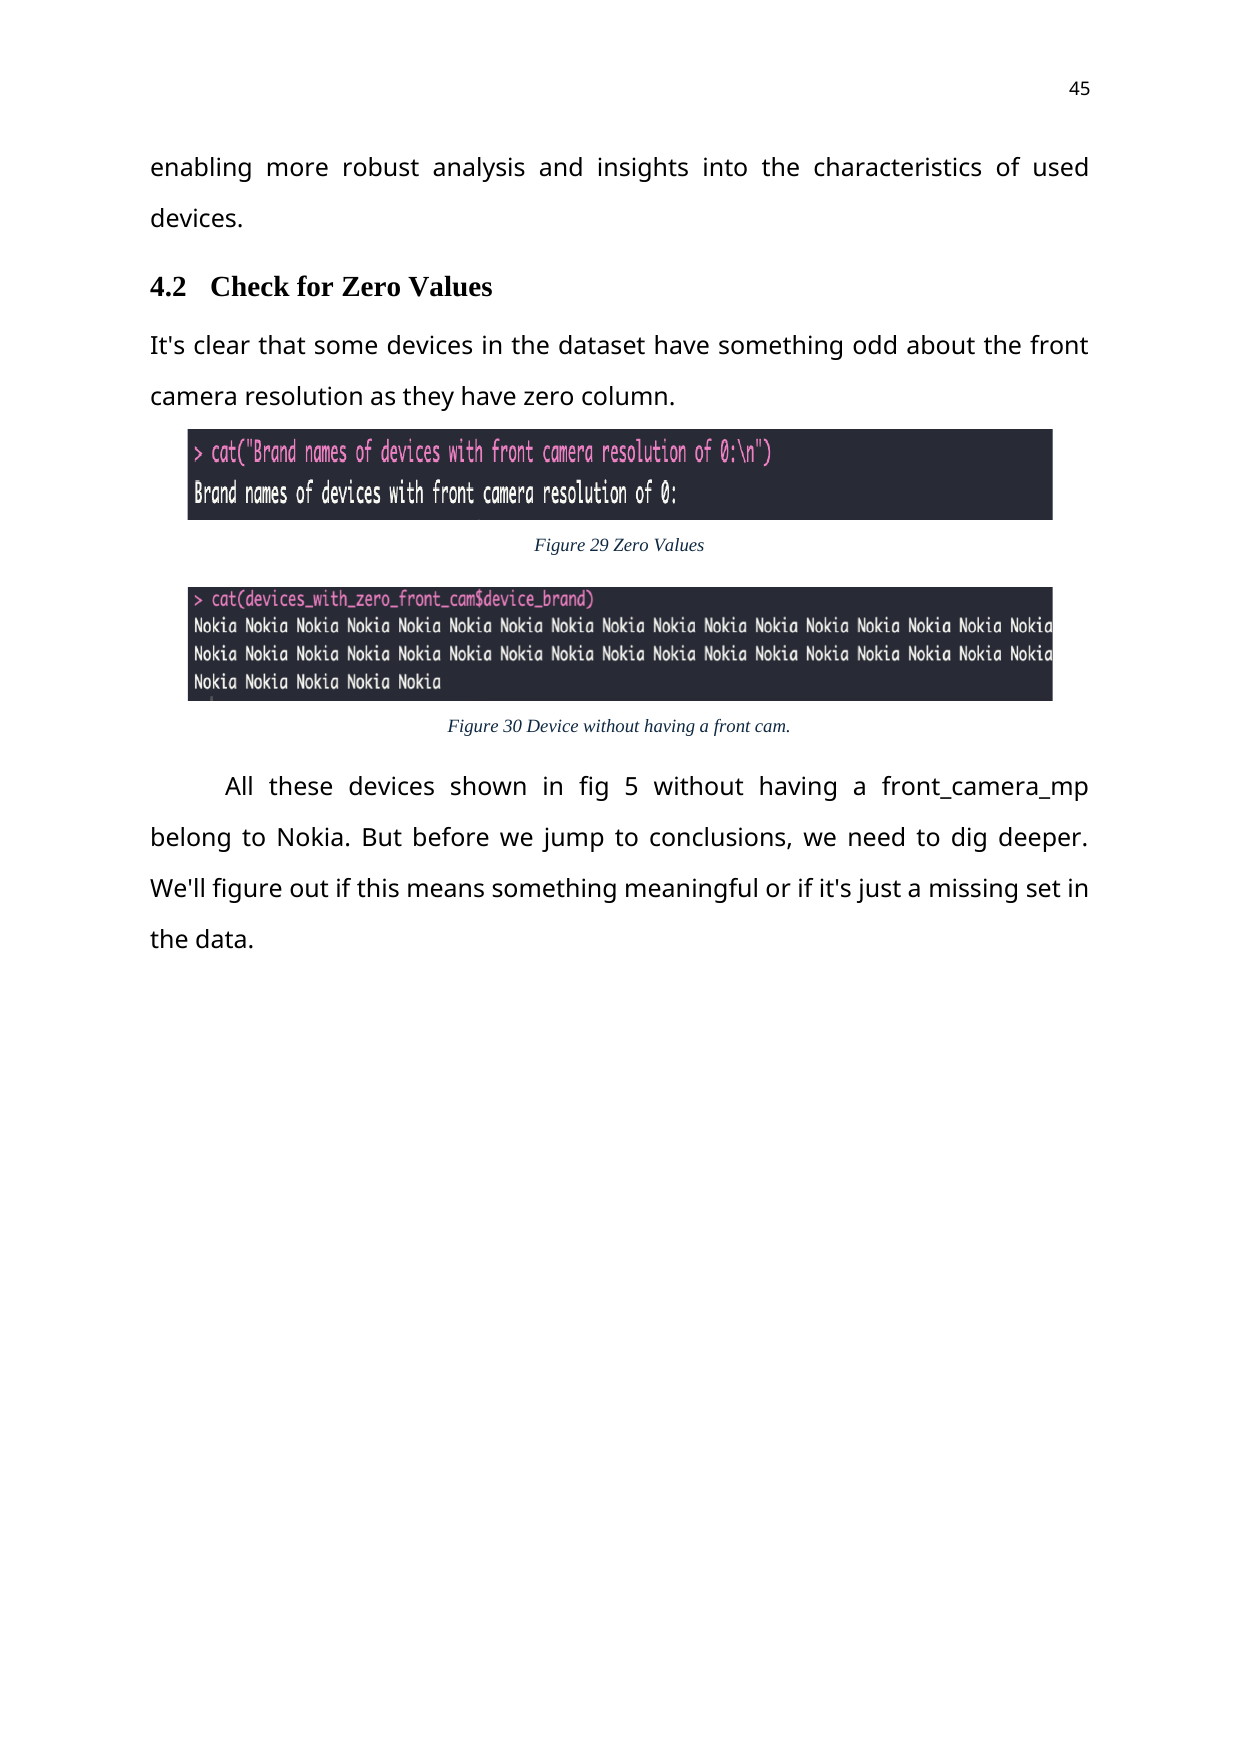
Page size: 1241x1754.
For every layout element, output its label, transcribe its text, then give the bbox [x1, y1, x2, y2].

picture [187, 429, 1053, 520]
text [150, 150, 1090, 235]
text It's clear that some devices in the dataset have something odd about the front camera resolution as they have zero column. [150, 327, 1090, 412]
text All these devices shown in fig 5 without having a front_camera_mp belong to Nokia. But before we jump to conclusions, we need to dig deeper. We'll figure out if this means something meaningful or if it's just a missing set in the data. [150, 768, 1090, 956]
subtitle Check for Zero Values [150, 269, 1090, 302]
picture [187, 587, 1053, 701]
